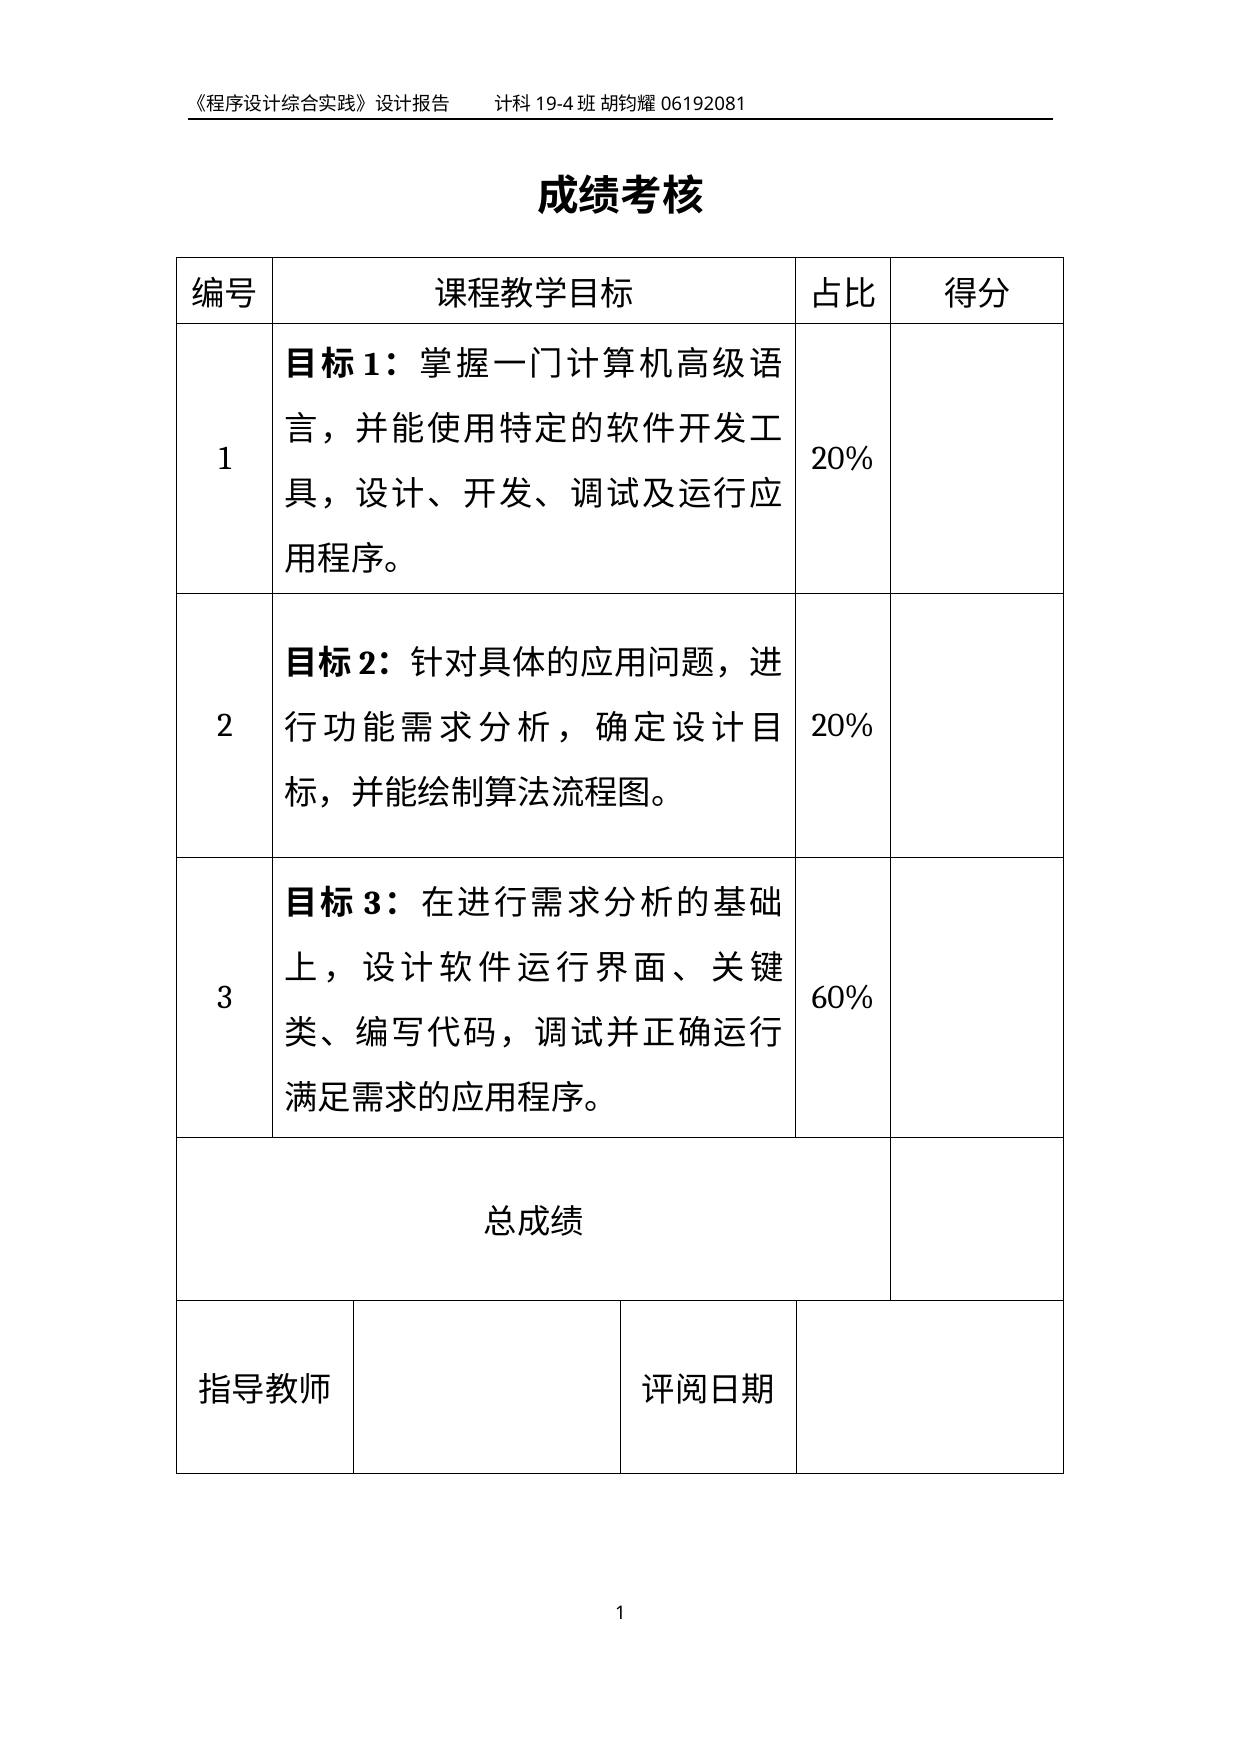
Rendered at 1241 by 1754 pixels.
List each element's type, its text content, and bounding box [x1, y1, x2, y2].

table_cell [797, 1301, 1063, 1472]
table_cell [891, 324, 1063, 593]
table_cell 1 [177, 324, 272, 593]
table_cell 目标3：在进行需求分析的基础上，设计软件运行界面、关键类、编写代码，调试并正确运行满足需求的应用程序。 [273, 858, 795, 1137]
table_cell 评阅日期 [621, 1301, 796, 1472]
text 成绩考核 [187, 160, 1053, 225]
table_cell 3 [177, 858, 272, 1137]
table_cell [891, 1138, 1063, 1300]
table_header 编号 [177, 258, 272, 323]
table_header 占比 [796, 258, 890, 323]
table_cell 2 [177, 594, 272, 857]
table_cell [891, 858, 1063, 1137]
table_header 得分 [891, 258, 1063, 323]
table_cell 20% [796, 594, 890, 857]
table_header 课程教学目标 [273, 258, 795, 323]
table_cell 20% [796, 324, 890, 593]
table_cell 目标1：掌握一门计算机高级语言，并能使用特定的软件开发工具，设计、开发、调试及运行应用程序。 [273, 324, 795, 593]
table_cell 目标2：针对具体的应用问题，进行功能需求分析，确定设计目标，并能绘制算法流程图。 [273, 594, 795, 857]
table_cell [354, 1301, 620, 1472]
table_cell 总成绩 [177, 1138, 890, 1300]
table_cell 指导教师 [177, 1301, 353, 1472]
table_cell [891, 594, 1063, 857]
table_cell 60% [796, 858, 890, 1137]
